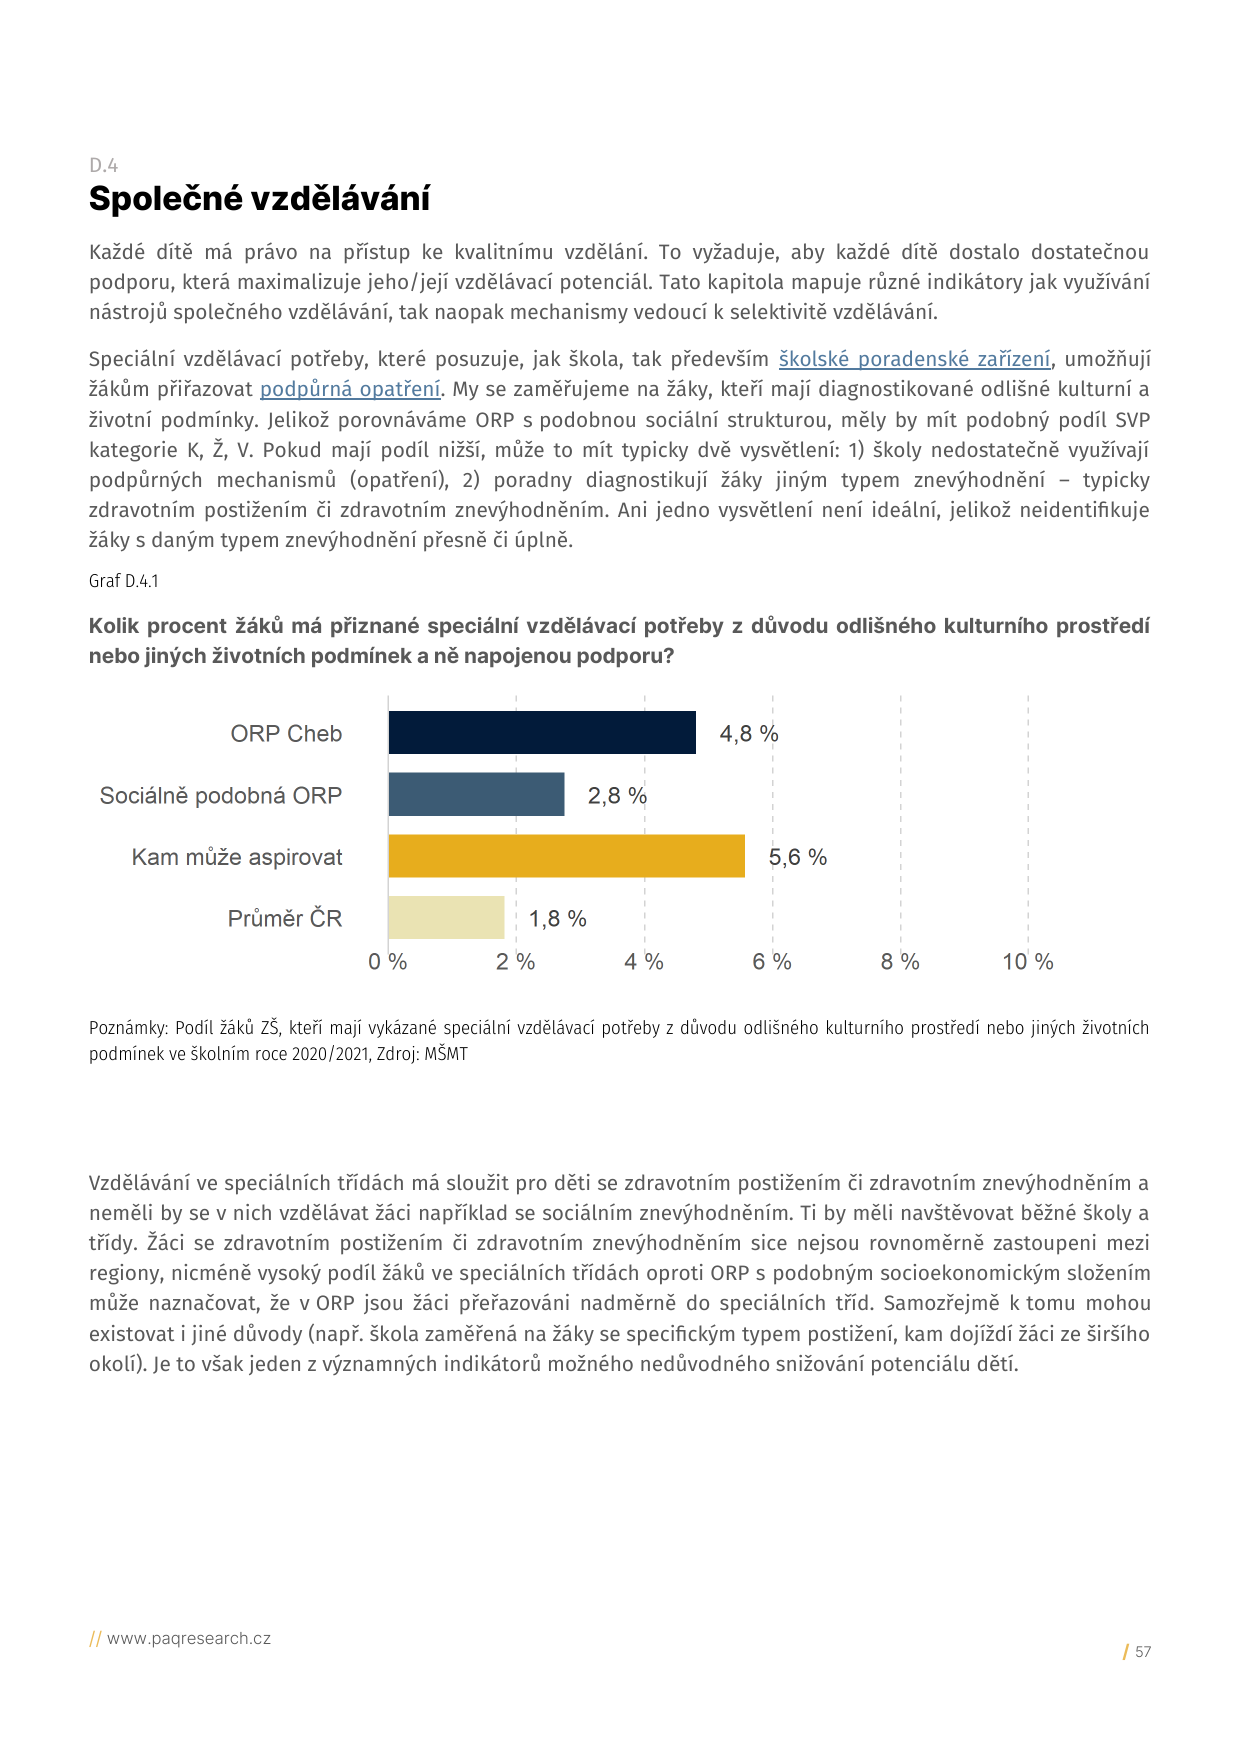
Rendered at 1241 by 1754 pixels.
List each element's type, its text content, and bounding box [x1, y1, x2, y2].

subtitle Společné vzdělávání [89, 178, 1152, 218]
text Speciální vzdělávací potřeby, které posuzuje, jak škola, tak především školské poradenské zařízení, umožňují žákům přiřazovat podpůrná opatření. My se zaměřujeme na žáky, kteří mají diagnostikované odlišné kulturní a životní podmínky. Jelikož porovnáváme ORP s podobnou sociální strukturou, měly by mít podobný podíl SVP kategorie K, Ž, V. Pokud mají podíl nižší, může to mít typicky dvě vysvětlení: 1) školy nedostatečně využívají podpůrných mechanismů (opatření), 2) poradny diagnostikují žáky jiným typem znevýhodnění – typicky zdravotním postižením či zdravotním znevýhodněním. Ani jedno vysvětlení není ideální, jelikož neidentifikuje žáky s daným typem znevýhodnění přesně či úplně. [89, 342, 1152, 553]
text D.4 [89, 148, 1152, 178]
picture [88, 668, 1139, 1001]
text Poznámky: Podíl žáků ZŠ, kteří mají vykázané speciální vzdělávací potřeby z důvodu odlišného kulturního prostředí nebo jiných životních podmínek ve školním roce 2020/2021, Zdroj: MŠMT [89, 1017, 1152, 1065]
text Každé dítě má právo na přístup ke kvalitnímu vzdělání. To vyžaduje, aby každé dítě dostalo dostatečnou podporu, která maximalizuje jeho/její vzdělávací potenciál. Tato kapitola mapuje různé indikátory jak využívání nástrojů společného vzdělávání, tak naopak mechanismy vedoucí k selektivitě vzdělávání. [89, 235, 1152, 325]
text Vzdělávání ve speciálních třídách má sloužit pro děti se zdravotním postižením či zdravotním znevýhodněním a neměli by se v nich vzdělávat žáci například se sociálním znevýhodněním. Ti by měli navštěvovat běžné školy a třídy. Žáci se zdravotním postižením či zdravotním znevýhodněním sice nejsou rovnoměrně zastoupeni mezi regiony, nicméně vysoký podíl žáků ve speciálních třídách oproti ORP s podobným socioekonomickým složením může naznačovat, že v ORP jsou žáci přeřazováni nadměrně do speciálních tříd. Samozřejmě k tomu mohou existovat i jiné důvody (např. škola zaměřená na žáky se specifickým typem postižení, kam dojíždí žáci ze širšího okolí). Je to však jeden z významných indikátorů možného nedůvodného snižování potenciálu dětí. [89, 1165, 1152, 1377]
text Graf D.4.1 [89, 570, 1152, 593]
text Kolik procent žáků má přiznané speciální vzdělávací potřeby z důvodu odlišného kulturního prostředí nebo jiných životních podmínek a ně napojenou podporu? [89, 608, 1152, 669]
